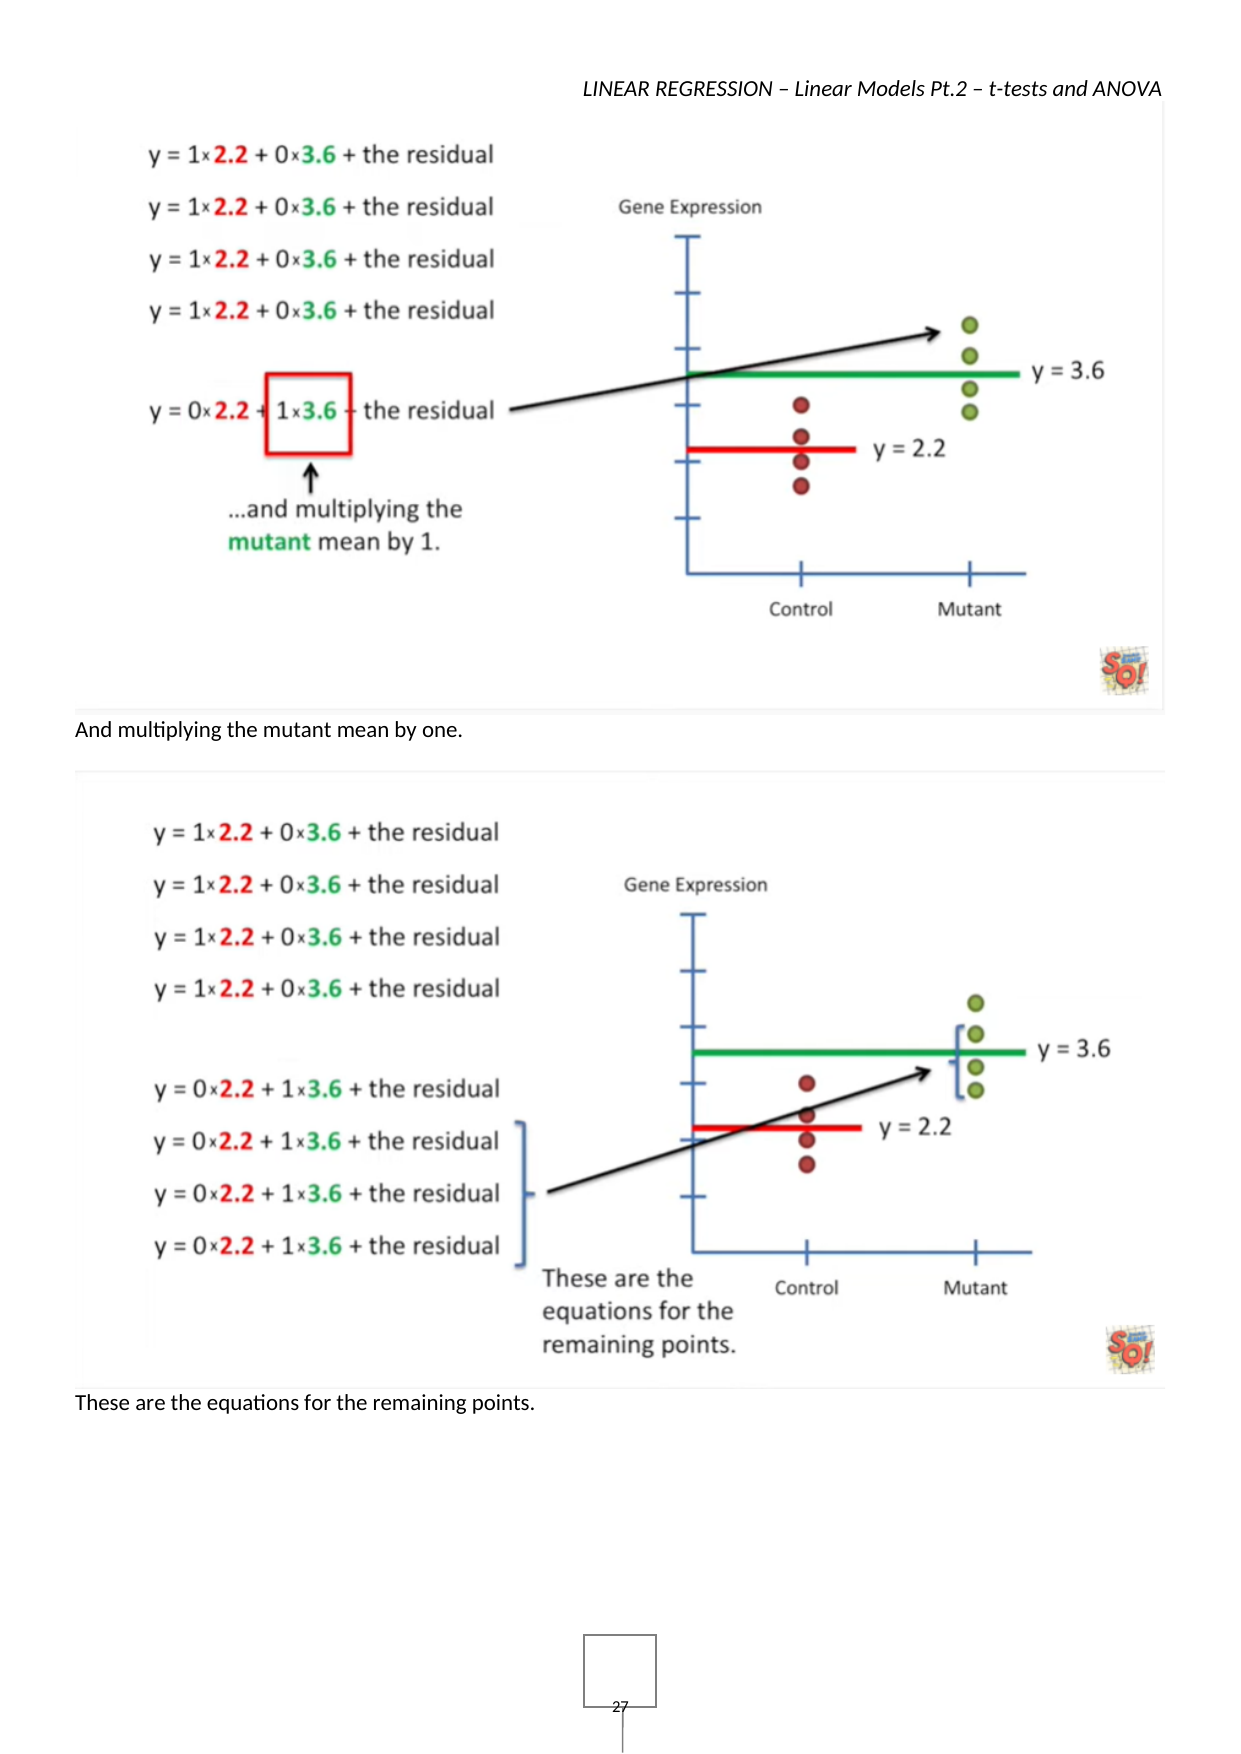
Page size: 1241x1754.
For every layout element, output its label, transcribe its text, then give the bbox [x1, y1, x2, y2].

text These are the equations for the remaining points. [75, 1389, 1165, 1416]
picture [75, 770, 1166, 1389]
text And multiplying the mutant mean by one. [75, 715, 1165, 743]
picture [75, 101, 1166, 715]
